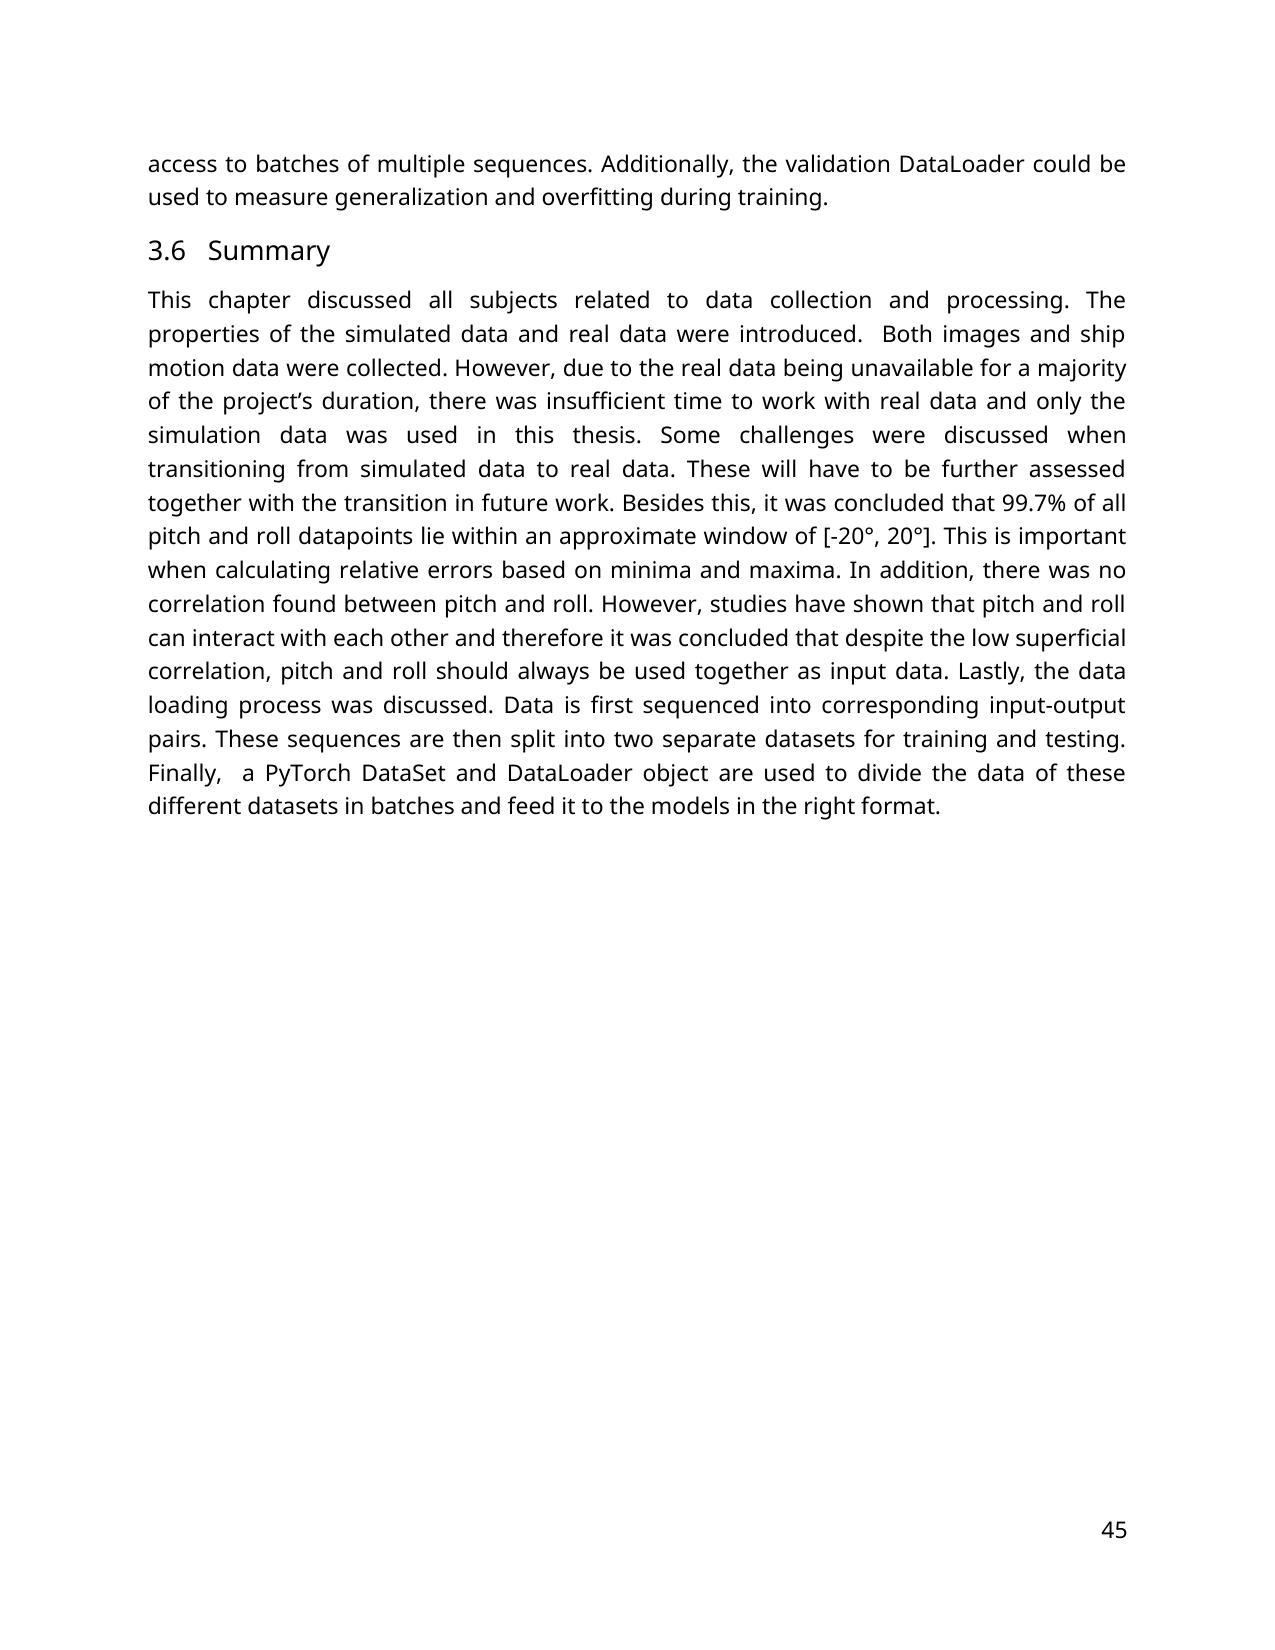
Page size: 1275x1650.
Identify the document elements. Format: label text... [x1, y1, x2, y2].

text This chapter discussed all subjects related to data collection and processing. The properties of the simulated data and real data were introduced. Both images and ship motion data were collected. However, due to the real data being unavailable for a majority of the project’s duration, there was insufficient time to work with real data and only the simulation data was used in this thesis. Some challenges were discussed when transitioning from simulated data to real data. These will have to be further assessed together with the transition in future work. Besides this, it was concluded that 99.7% of all pitch and roll datapoints lie within an approximate window of [-20°, 20°]. This is important when calculating relative errors based on minima and maxima. In addition, there was no correlation found between pitch and roll. However, studies have shown that pitch and roll can interact with each other and therefore it was concluded that despite the low superficial correlation, pitch and roll should always be used together as input data. Lastly, the data loading process was discussed. Data is first sequenced into corresponding input-output pairs. These sequences are then split into two separate datasets for training and testing. Finally, a PyTorch DataSet and DataLoader object are used to divide the data of these different datasets in batches and feed it to the models in the right format. [148, 284, 1127, 822]
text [148, 148, 1127, 213]
subtitle Summary [148, 232, 1127, 269]
